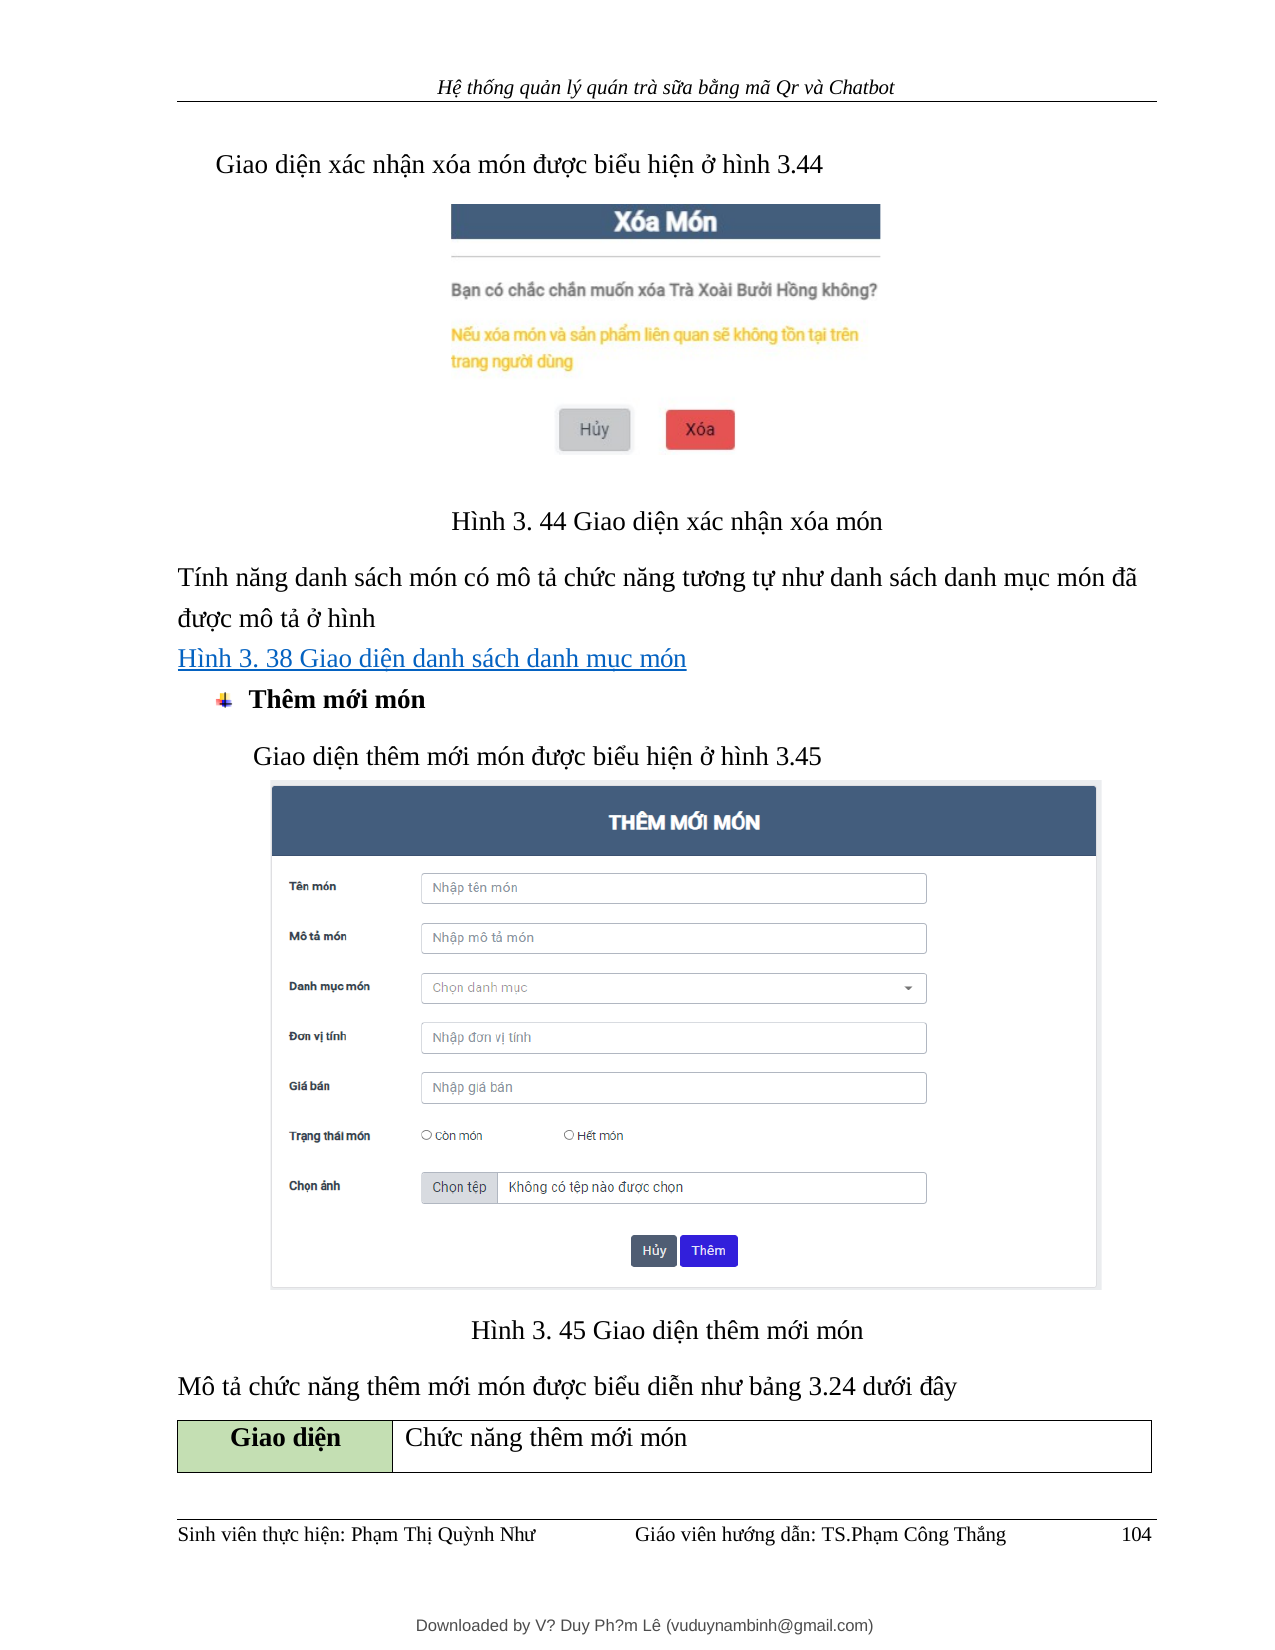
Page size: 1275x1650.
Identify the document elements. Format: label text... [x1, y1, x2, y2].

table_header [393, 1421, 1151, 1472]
text Giao diện thêm mới món được biểu hiện ở hình 3.45 [162, 740, 822, 771]
picture [270, 780, 1102, 802]
picture [450, 204, 881, 455]
subtitle Thêm mới món [216, 683, 1231, 714]
text Sinh viên thực hiện: Phạm Thị Quỳnh Như Giáo viên hướng dẫn: TS.Phạm Công Thắng 104 [177, 1518, 1231, 1546]
text Hình 3. 44 Giao diện xác nhận xóa món [180, 506, 1155, 537]
text Hình 3. 45 Giao diện thêm mới món [180, 802, 1155, 1345]
text Hình 3. 38 Giao diện danh sách danh mục món [177, 642, 1231, 673]
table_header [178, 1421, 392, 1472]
text Mô tả chức năng thêm mới món được biểu diễn như bảng 3.24 dưới đây [177, 1370, 1231, 1401]
text Giao diện xác nhận xóa món được biểu hiện ở hình 3.44 [162, 148, 823, 179]
picture [215, 692, 233, 708]
text Tính năng danh sách món có mô tả chức năng tương tự như danh sách danh mục món đã được mô tả ở hình [177, 562, 1155, 633]
